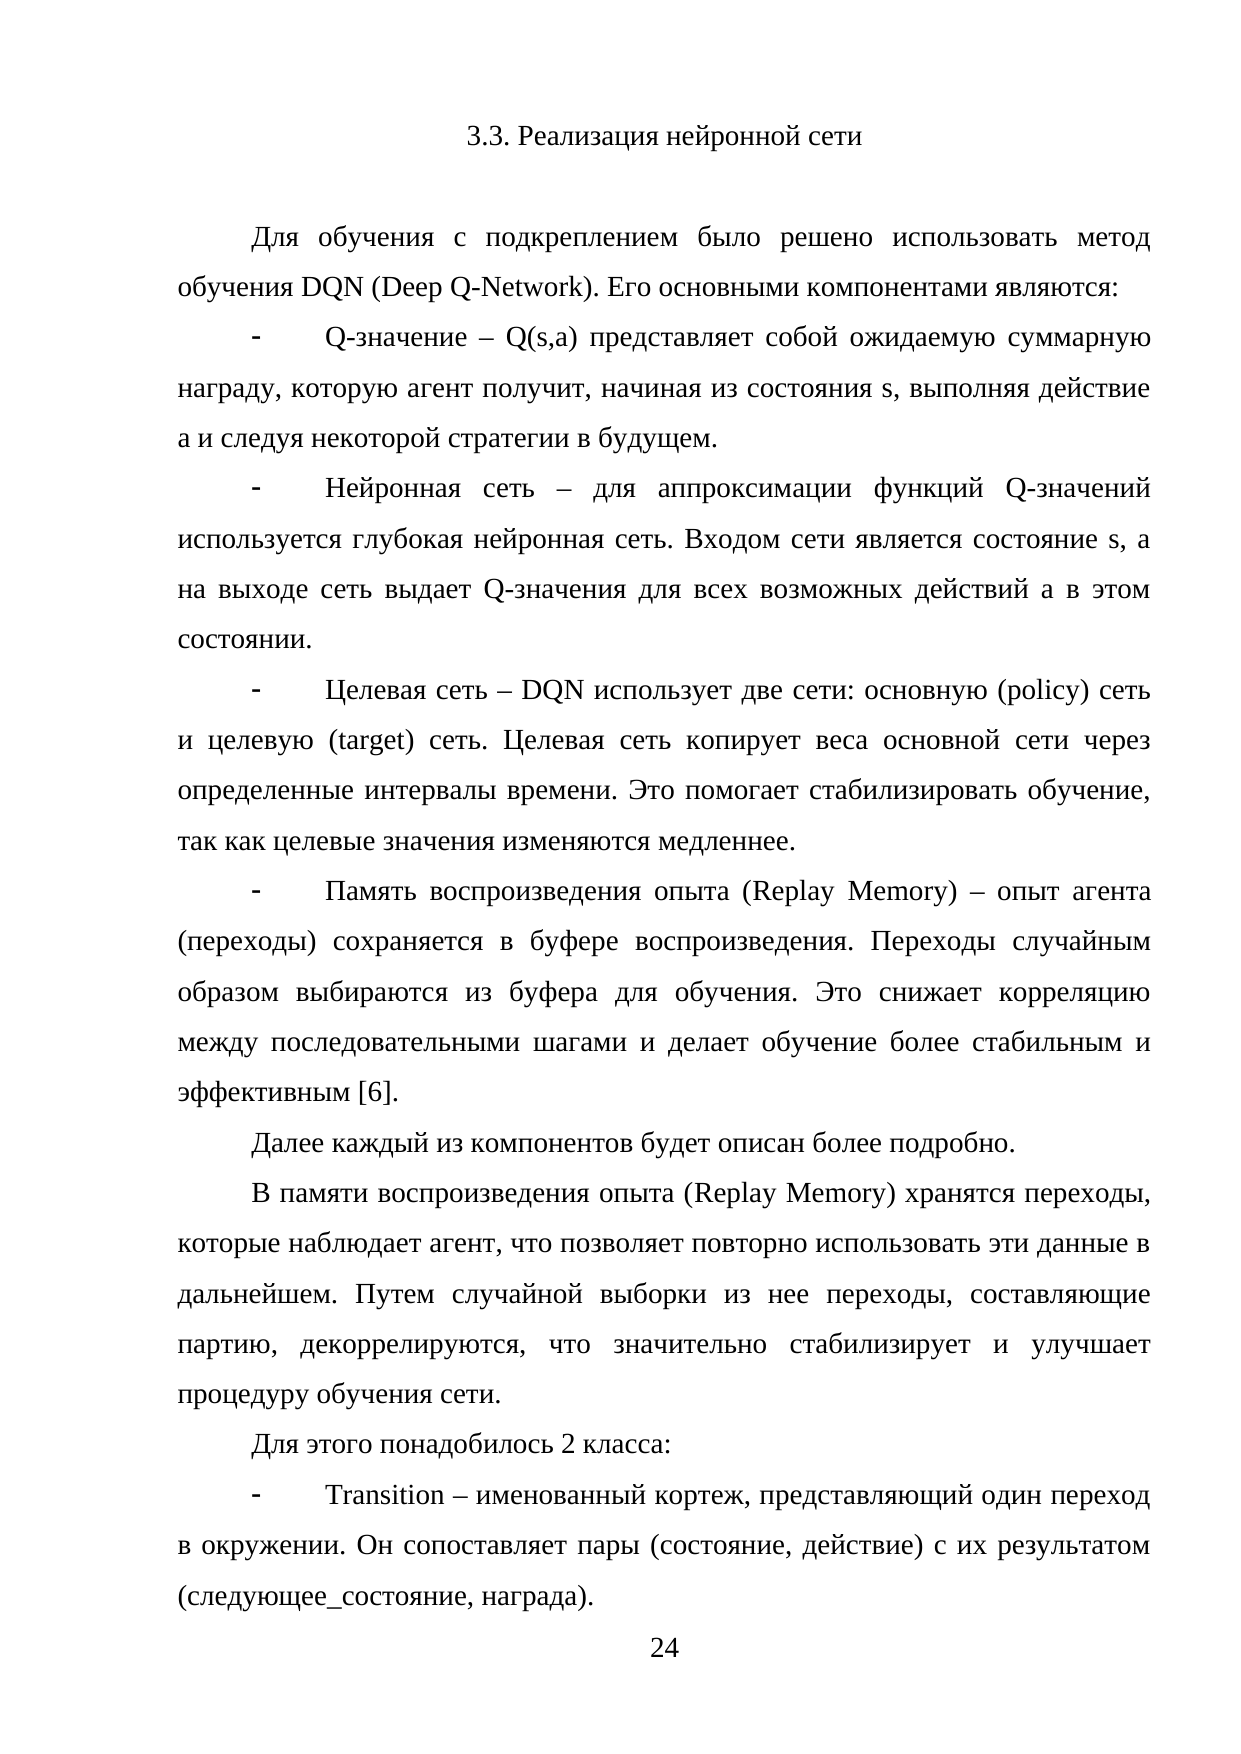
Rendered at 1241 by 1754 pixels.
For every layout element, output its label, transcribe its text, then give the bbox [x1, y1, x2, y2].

subtitle 3.3. Реализация нейронной сети [177, 118, 1152, 152]
list Нейронная сеть – для аппроксимации функций Q-значений используется глубокая нейронная сеть. Входом сети является состояние s, а на выходе сеть выдает Q-значения для всех возможных действий a в этом состоянии. [177, 470, 1152, 655]
list В памяти воспроизведения опыта (Replay Memory) хранятся переходы, которые наблюдает агент, что позволяет повторно использовать эти данные в дальнейшем. Путем случайной выборки из нее переходы, составляющие партию, декоррелируются, что значительно стабилизирует и улучшает процедуру обучения сети. [177, 1175, 1152, 1410]
text Для этого понадобилось 2 класса: [177, 1427, 1152, 1460]
list Память воспроизведения опыта (Replay Memory) – опыт агента (переходы) сохраняется в буфере воспроизведения. Переходы случайным образом выбираются из буфера для обучения. Это снижает корреляцию между последовательными шагами и делает обучение более стабильным и эффективным [6]. [177, 873, 1152, 1108]
list Q-значение – Q(s,a) представляет собой ожидаемую суммарную награду, которую агент получит, начиная из состояния s, выполняя действие a и следуя некоторой стратегии в будущем. [177, 319, 1152, 454]
list Целевая сеть – DQN использует две сети: основную (policy) сеть и целевую (target) сеть. Целевая сеть копирует веса основной сети через определенные интервалы времени. Это помогает стабилизировать обучение, так как целевые значения изменяются медленнее. [177, 672, 1152, 856]
list Далее каждый из компонентов будет описан более подробно. [177, 1125, 1152, 1158]
list Transition – именованный кортеж, представляющий один переход в окружении. Он сопоставляет пары (состояние, действие) с их результатом (следующее_состояние, награда). [177, 1477, 1152, 1611]
text Для обучения с подкреплением было решено использовать метод обучения DQN (Deep Q-Network). Его основными компонентами являются: [177, 219, 1152, 303]
